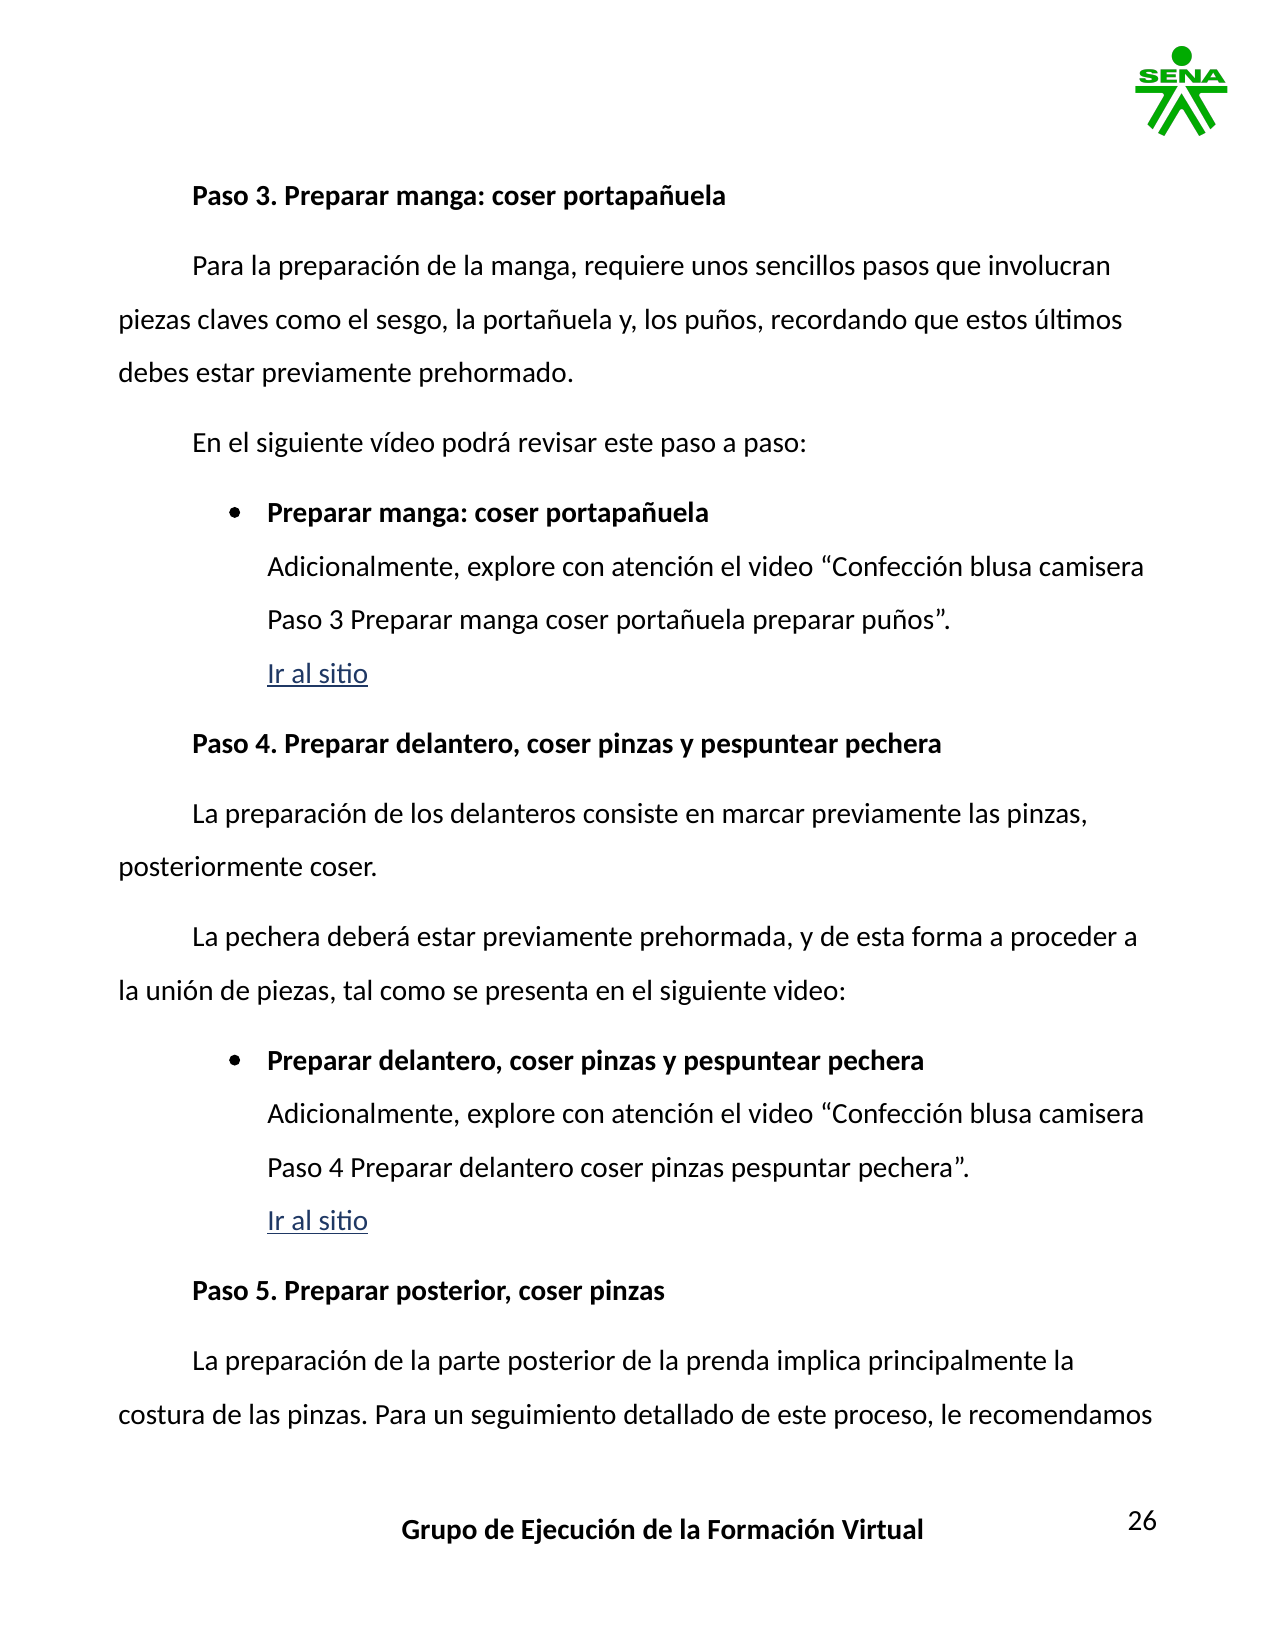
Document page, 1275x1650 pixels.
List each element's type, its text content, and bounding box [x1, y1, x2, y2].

list Adicionalmente, explore con atención el video “Confección blusa camisera Paso 4 Preparar delantero coser pinzas pespuntar pechera”. [267, 1095, 1157, 1184]
text Paso 4. Preparar delantero, coser pinzas y pespuntear pechera [118, 725, 1157, 760]
list Ir al sitio [267, 655, 1157, 690]
text Paso 5. Preparar posterior, coser pinzas [118, 1272, 1157, 1308]
list Preparar manga: coser portapañuela [229, 494, 1157, 530]
text La preparación de los delanteros consiste en marcar previamente las pinzas, posteriormente coser. [118, 795, 1157, 884]
text En el siguiente vídeo podrá revisar este paso a paso: [118, 424, 1157, 460]
text La pechera deberá estar previamente prehormada, y de esta forma a proceder a la unión de piezas, tal como se presenta en el siguiente video: [118, 918, 1157, 1007]
list Ir al sitio [267, 1202, 1157, 1238]
text Paso 3. Preparar manga: coser portapañuela [118, 177, 1157, 213]
list Preparar delantero, coser pinzas y pespuntear pechera [229, 1042, 1157, 1078]
text Para la preparación de la manga, requiere unos sencillos pasos que involucran piezas claves como el sesgo, la portañuela y, los puños, recordando que estos últimos debes estar previamente prehormado. [118, 247, 1157, 390]
list Adicionalmente, explore con atención el video “Confección blusa camisera Paso 3 Preparar manga coser portañuela preparar puños”. [267, 548, 1157, 637]
picture [1135, 46, 1228, 136]
